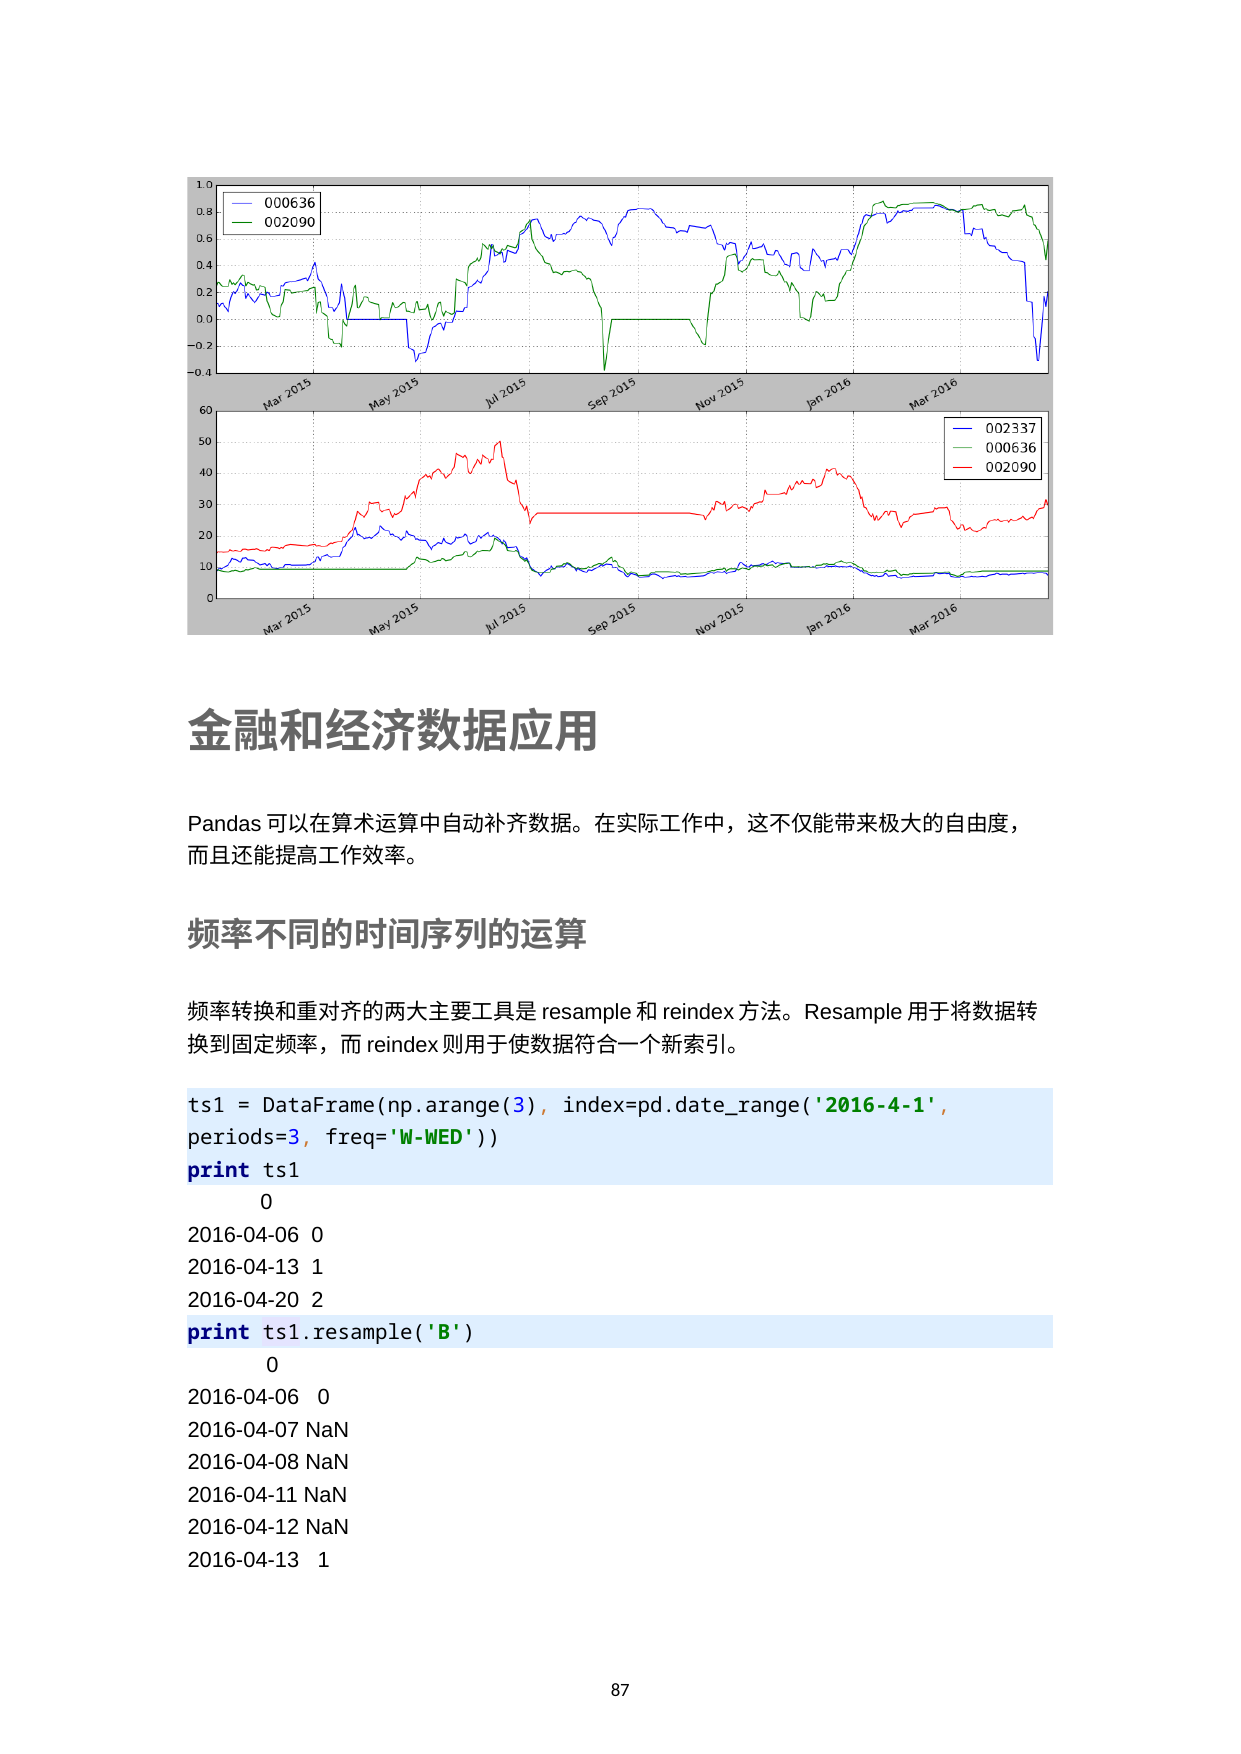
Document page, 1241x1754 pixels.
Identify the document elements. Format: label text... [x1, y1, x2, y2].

text 频率转换和重对齐的两大主要工具是resample和reindex方法。Resample用于将数据转换到固定频率，而reindex则用于使数据符合一个新索引。 [187, 994, 1053, 1059]
text 2016-04-07 NaN [187, 1413, 1053, 1445]
text 0 [187, 1348, 1053, 1380]
text ts1 = DataFrame(np.arange(3), index=pd.date_range('2016-4-1', periods=3, freq='W-WED')) print ts1 [187, 1088, 1053, 1185]
text print ts1.resample('B') [187, 1315, 1053, 1348]
text 2016-04-20 2 [187, 1283, 1053, 1315]
text 金融和经济数据应用 [187, 679, 1053, 776]
text 0 [187, 1185, 1053, 1218]
text 2016-04-12 NaN [187, 1510, 1053, 1543]
text 2016-04-13 1 [187, 1543, 1053, 1575]
text 2016-04-11 NaN [187, 1478, 1053, 1510]
text Pandas可以在算术运算中自动补齐数据。在实际工作中，这不仅能带来极大的自由度，而且还能提高工作效率。 [187, 805, 1053, 870]
text 2016-04-06 0 [187, 1218, 1053, 1250]
picture [187, 177, 1054, 635]
text 频率不同的时间序列的运算 [187, 899, 1053, 964]
text 2016-04-13 1 [187, 1250, 1053, 1283]
text 2016-04-06 0 [187, 1380, 1053, 1413]
text 2016-04-08 NaN [187, 1445, 1053, 1478]
